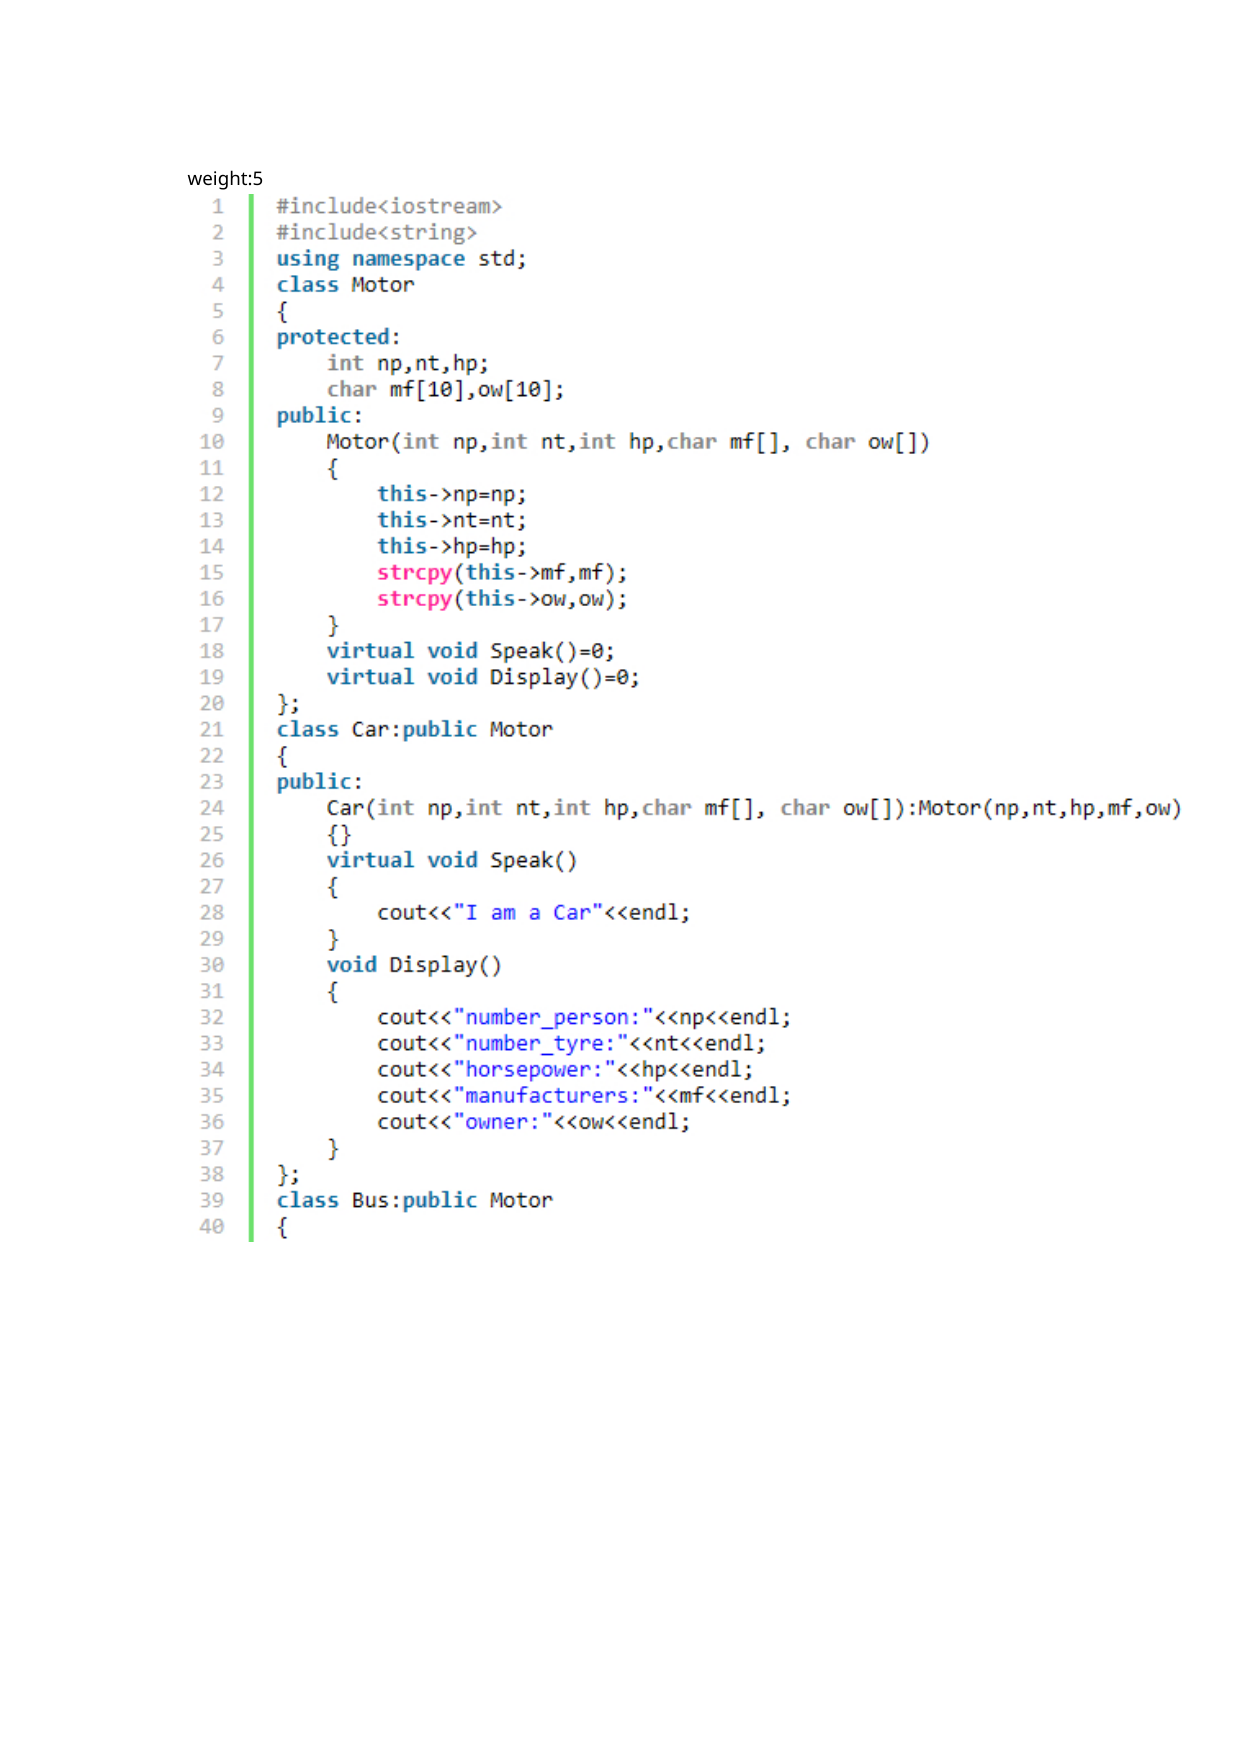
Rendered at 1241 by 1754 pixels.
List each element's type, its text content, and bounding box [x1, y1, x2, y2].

picture [187, 194, 1205, 1242]
text weight:5 [187, 162, 1053, 194]
